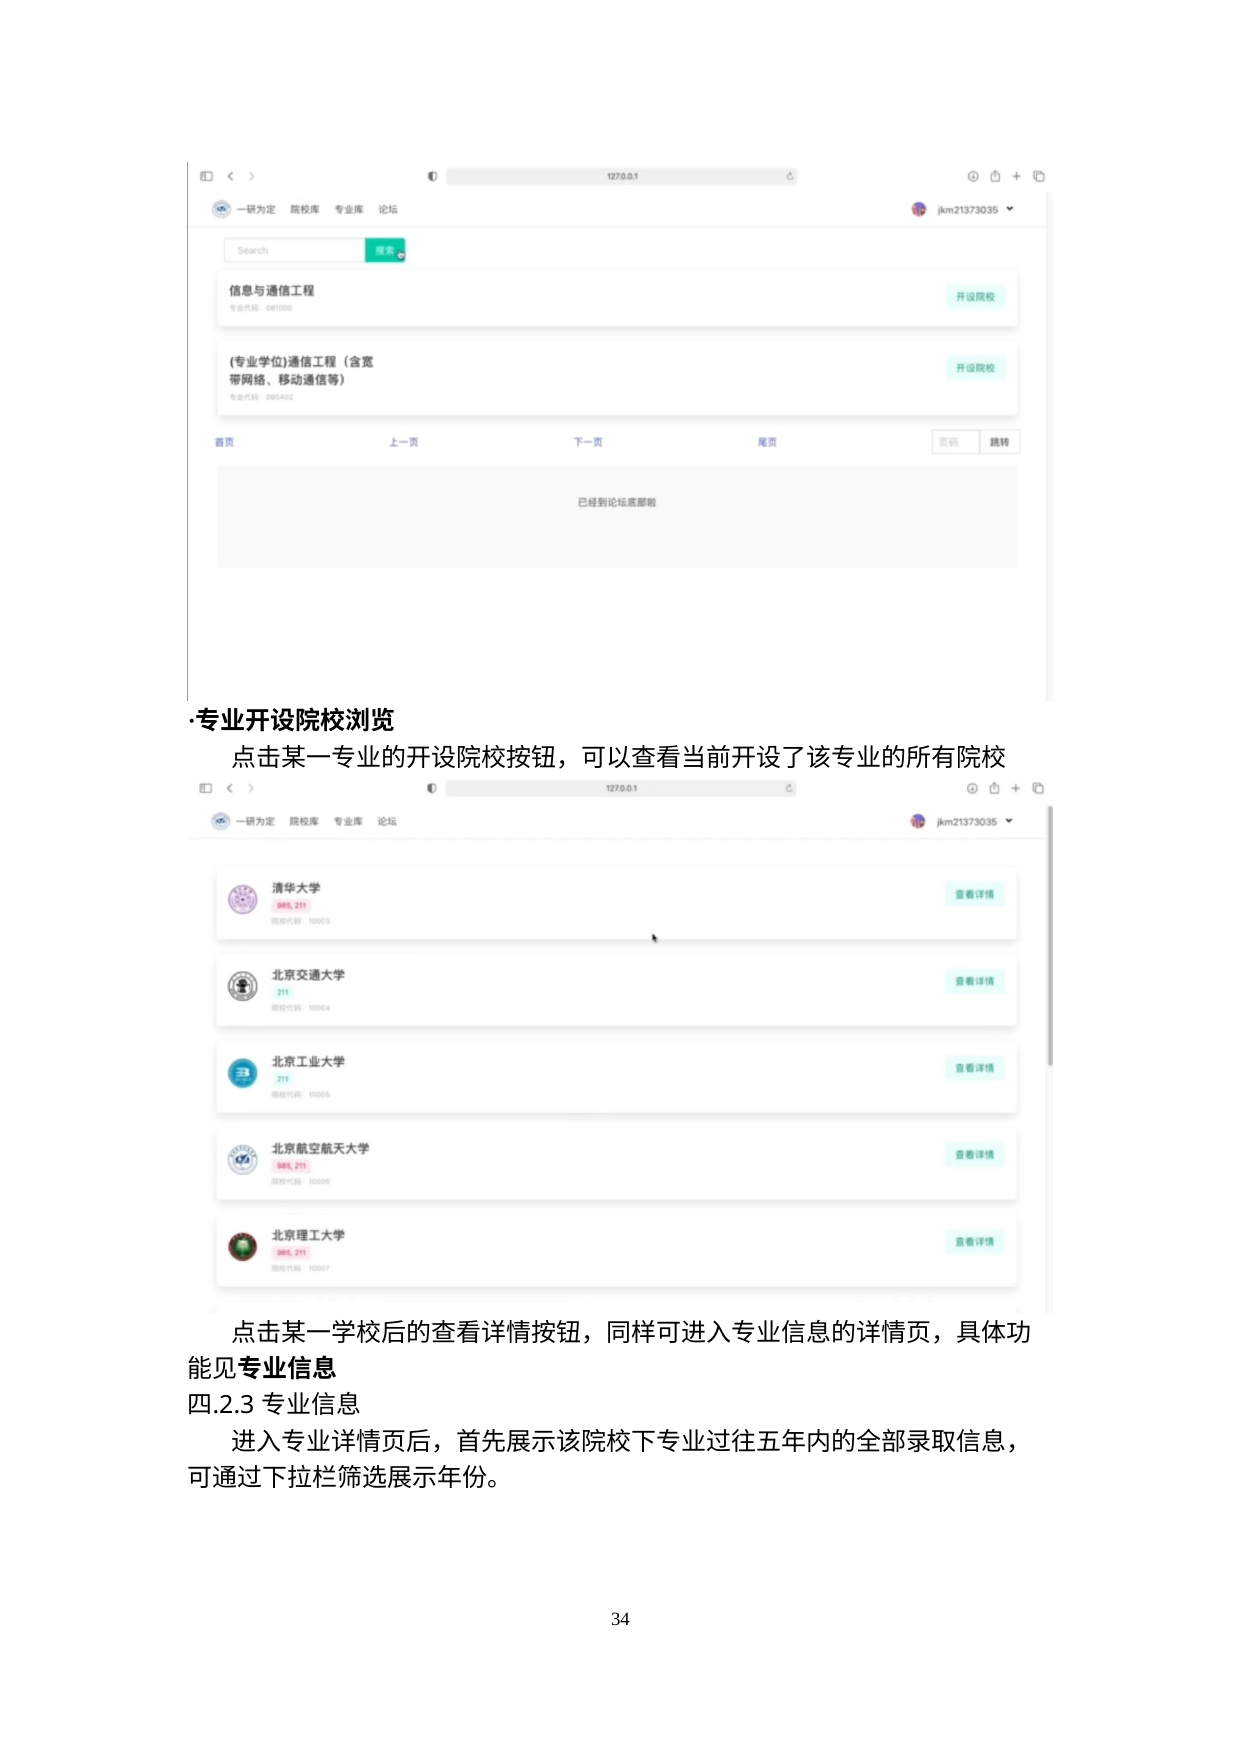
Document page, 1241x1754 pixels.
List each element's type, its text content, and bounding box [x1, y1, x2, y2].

text 进入专业详情页后，首先展示该院校下专业过往五年内的全部录取信息，可通过下拉栏筛选展示年份。 [187, 1421, 1053, 1493]
text ·专业开设院校浏览 [187, 701, 1053, 737]
text 点击某一专业的开设院校按钮，可以查看当前开设了该专业的所有院校 [187, 737, 1053, 773]
picture [187, 162, 1053, 701]
text 点击某一学校后的查看详情按钮，同样可进入专业信息的详情页，具体功能见专业信息 [187, 1313, 1053, 1385]
subtitle 专业信息 [187, 1385, 1053, 1421]
picture [187, 773, 1053, 1313]
